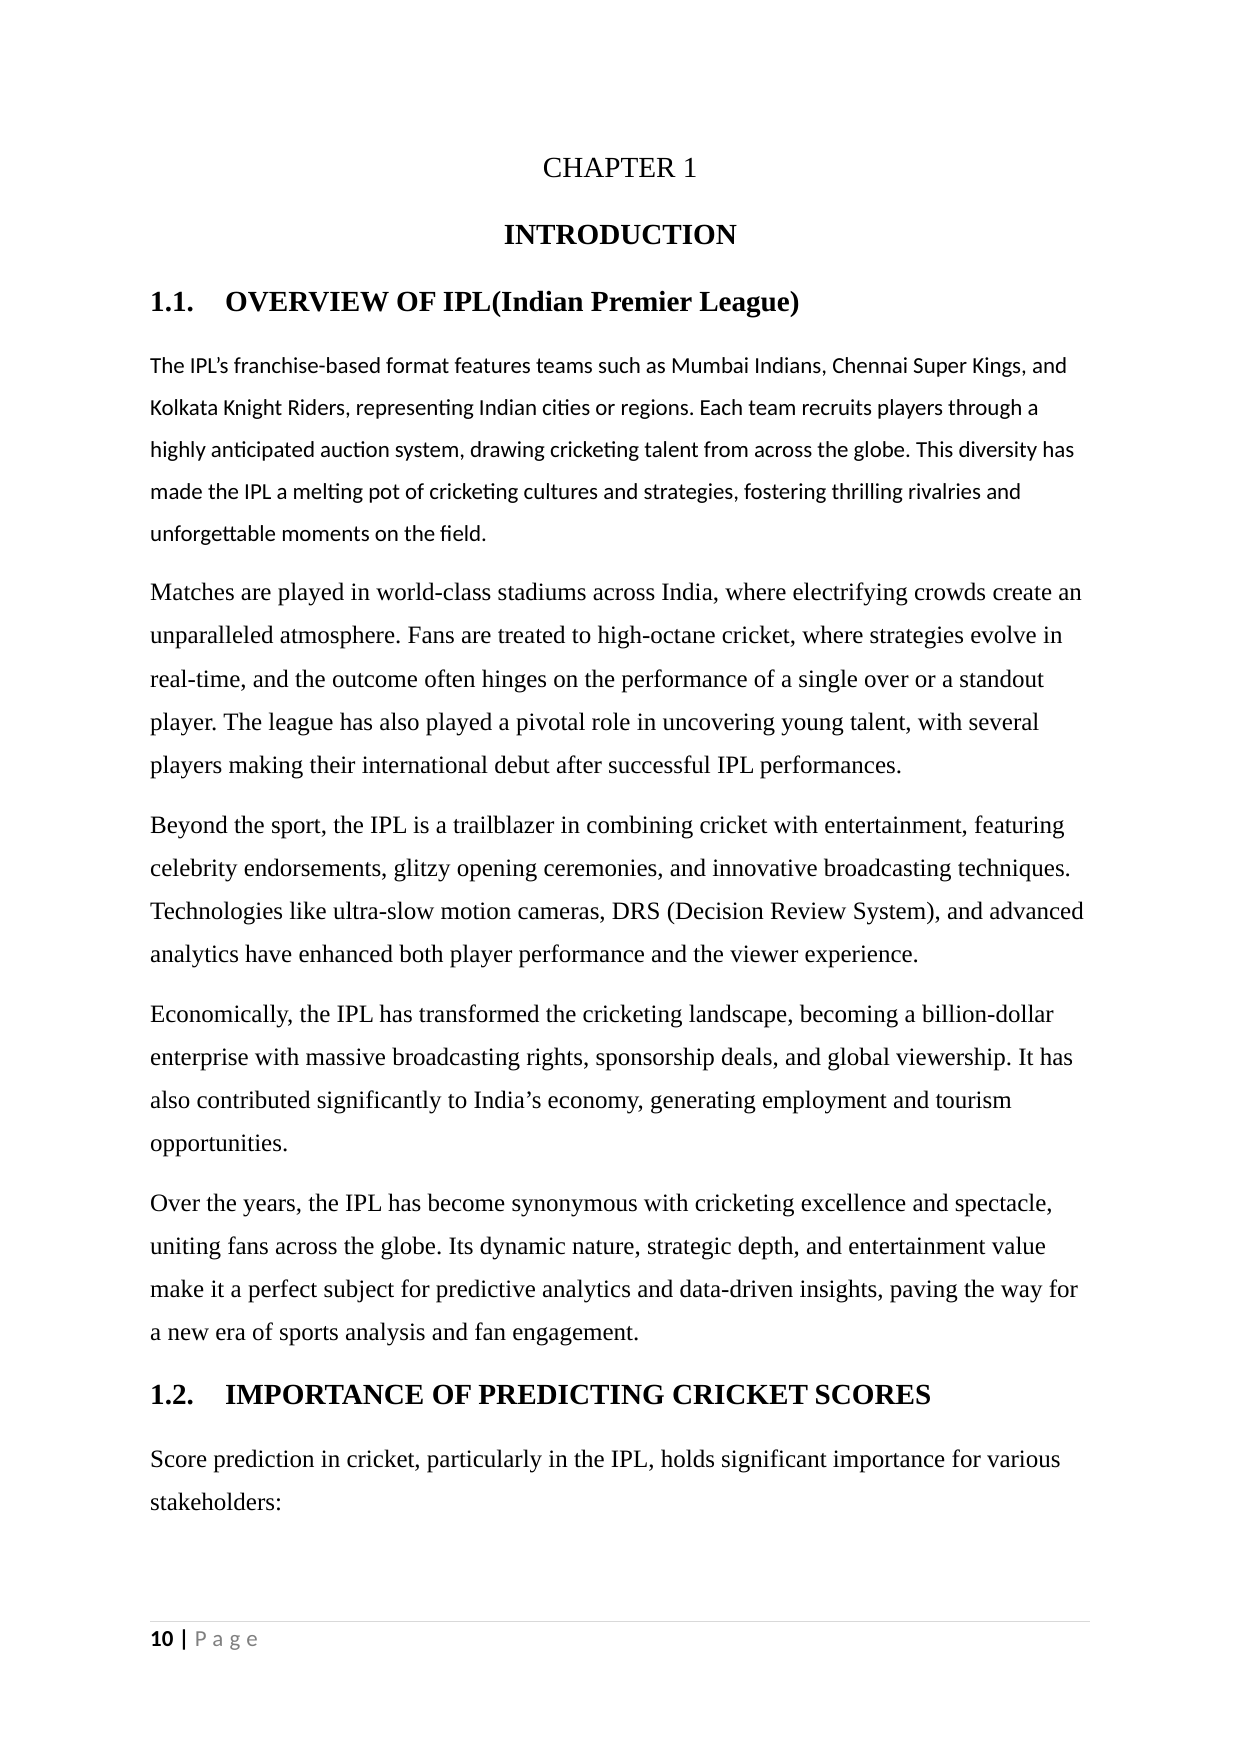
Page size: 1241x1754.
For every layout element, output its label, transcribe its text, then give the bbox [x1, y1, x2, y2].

text Score prediction in cricket, particularly in the IPL, holds significant importance for various stakeholders: [150, 1444, 1090, 1516]
text INTRODUCTION [150, 217, 1090, 251]
text Over the years, the IPL has become synonymous with cricketing excellence and spectacle, uniting fans across the globe. Its dynamic nature, strategic depth, and entertainment value make it a perfect subject for predictive analytics and data-driven insights, paving the way for a new era of sports analysis and fan engagement. [150, 1188, 1090, 1346]
text The IPL’s franchise-based format features teams such as Mumbai Indians, Chennai Super Kings, and Kolkata Knight Riders, representing Indian cities or regions. Each team recruits players through a highly anticipated auction system, drawing cricketing talent from across the globe. This diversity has made the IPL a melting pot of cricketing cultures and strategies, fostering thrilling rivalries and unforgettable moments on the field. [150, 351, 1090, 547]
list OVERVIEW OF IPL(Indian Premier League) [150, 284, 1090, 317]
text Economically, the IPL has transformed the cricketing landscape, becoming a billion-dollar enterprise with massive broadcasting rights, sponsorship deals, and global viewership. It has also contributed significantly to India’s economy, generating employment and tourism opportunities. [150, 999, 1090, 1157]
text CHAPTER 1 [150, 150, 1090, 183]
text Beyond the sport, the IPL is a trailblazer in combining cricket with entertainment, featuring celebrity endorsements, glitzy opening ceremonies, and innovative broadcasting techniques. Technologies like ultra-slow motion cameras, DRS (Decision Review System), and advanced analytics have enhanced both player performance and the viewer experience. [150, 810, 1090, 968]
text Matches are played in world-class stadiums across India, where electrifying crowds create an unparalleled atmosphere. Fans are treated to high-octane cricket, where strategies evolve in real-time, and the outcome often hinges on the performance of a single over or a standout player. The league has also played a pivotal role in uncovering young talent, with several players making their international debut after successful IPL performances. [150, 577, 1090, 779]
list IMPORTANCE OF PREDICTING CRICKET SCORES [150, 1377, 1090, 1411]
